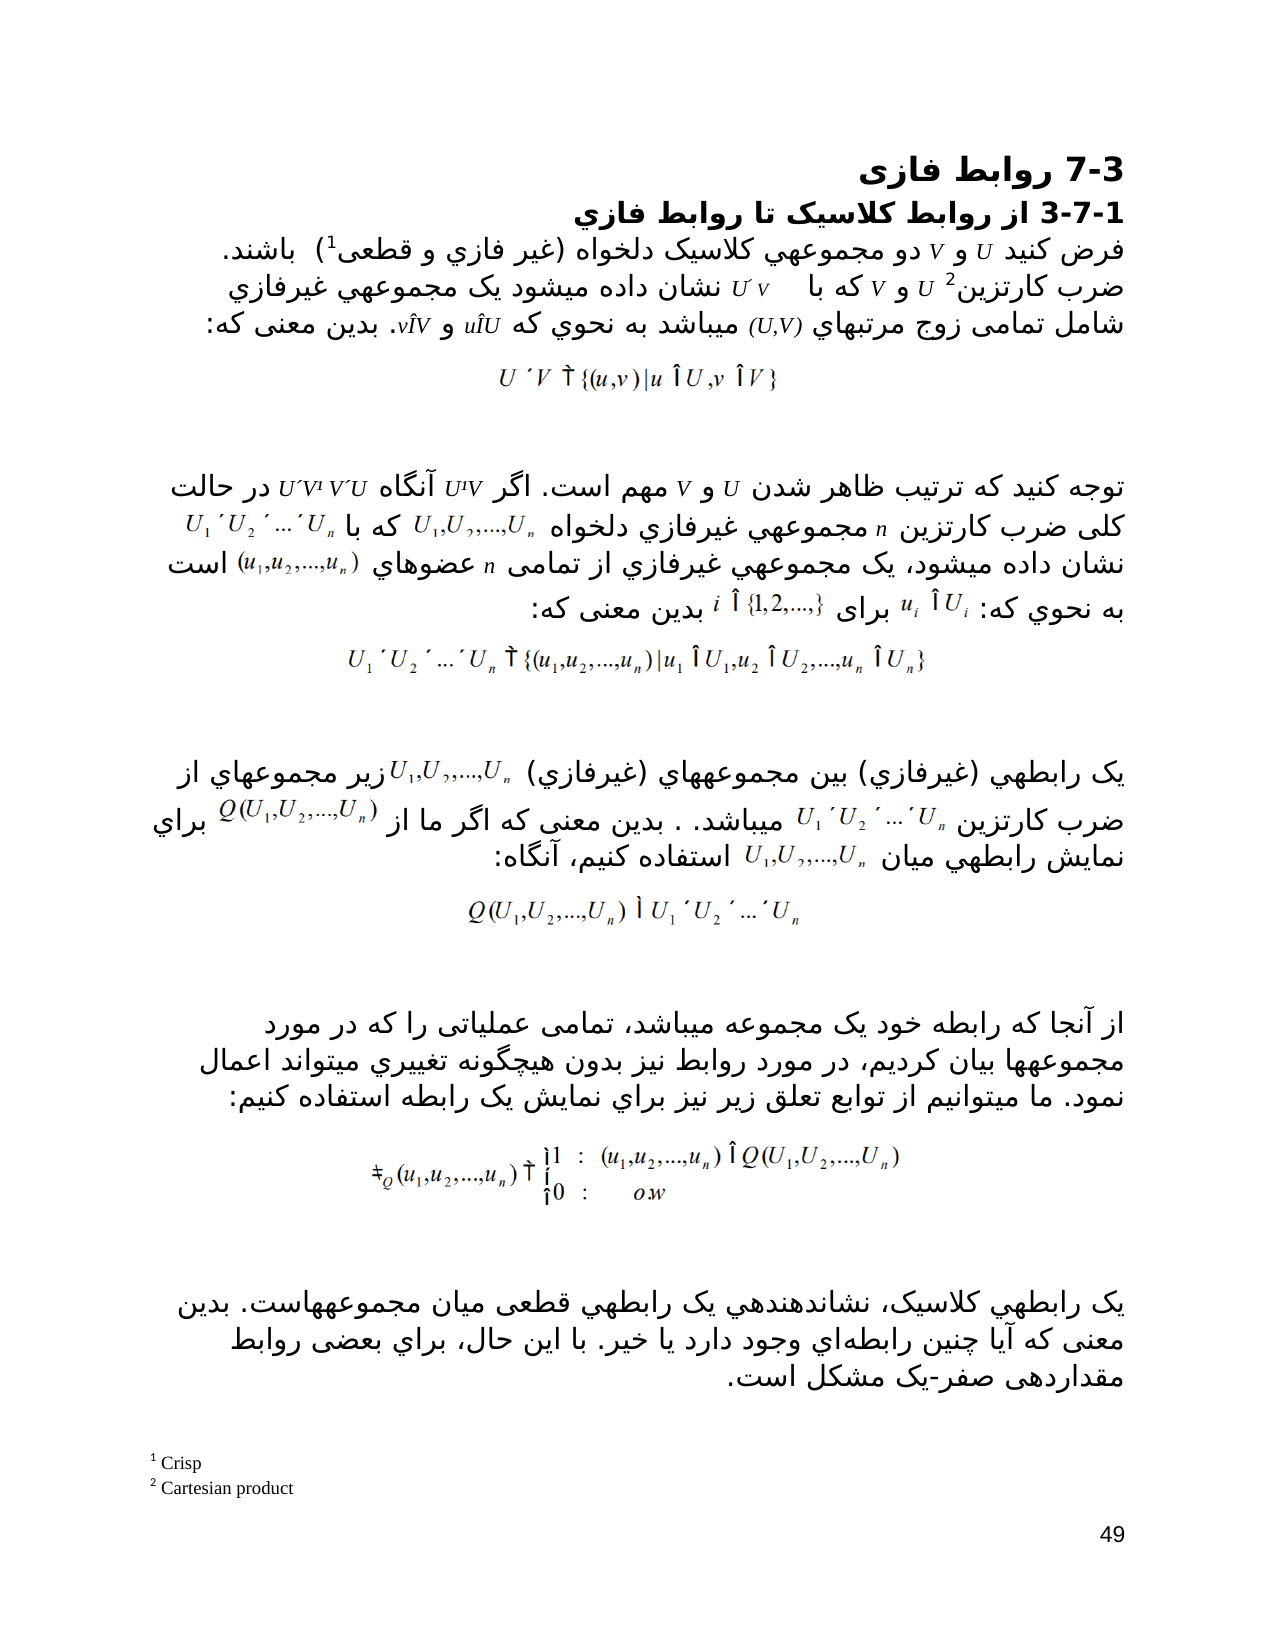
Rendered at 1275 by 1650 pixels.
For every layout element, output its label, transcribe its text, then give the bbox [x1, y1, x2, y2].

text توجه کنید که ترتیب ظاهر شدن U و V مهم است. اگر U¹V آنگاه U´V¹ V´U در حالت کلی ضرب کارتزین n مجموعهي غیرفازي دلخواه که با نشان داده میشود، یک مجموعهي غیرفازي از تمامی n عضوهاي است به نحوي که: برای بدین معنی که: [150, 469, 1125, 625]
picture [409, 515, 541, 537]
picture [899, 583, 969, 619]
text یک رابطهي کلاسیک، نشاندهندهي یک رابطهي قطعی میان مجموعههاست. بدین معنی که آیا چنین رابطه‌‌اي وجود دارد یا خیر. با این حال، براي بعضی روابط مقداردهی صفر-یک مشکل است. [150, 1286, 1125, 1393]
text یک رابطهي (غیرفازي) بین مجموعههاي (غیرفازي) زیر مجموعهاي از ضرب کارتزین میباشد. . بدین معنی که اگر ما از براي نمایش رابطهي میان استفاده کنیم، آنگاه: [150, 755, 1125, 873]
text فرض کنید U و V دو مجموعهي کلاسیک دلخواه (غیر فازي و قطعی) باشند. ضرب کارتزین U و V که با U ́ V نشان داده میشود یک مجموعهي غیرفازي شامل تمامی زوج مرتبهاي (U,V) میباشد به نحوي که uÎU و vÎV. بدین معنی که: [150, 233, 1125, 340]
picture [792, 799, 947, 830]
picture [216, 791, 378, 830]
picture [740, 845, 872, 867]
subtitle 3-7-1 از روابط کلاسیک تا روابط فازي [150, 196, 1125, 230]
picture [385, 761, 517, 783]
subtitle 7-3 روابط فازی [150, 150, 1125, 189]
picture [346, 644, 928, 677]
text از آنجا که رابطه خود یک مجموعه میباشد، تمامی عملیاتی را که در مورد مجموعهها بیان کردیم، در مورد روابط نیز بدون هیچگونه تغییري میتواند اعمال نمود. ما میتوانیم از توابع تعلق زیر نیز براي نمایش یک رابطه استفاده کنیم: [150, 1006, 1125, 1113]
picture [467, 892, 808, 928]
picture [371, 1132, 904, 1208]
picture [237, 550, 363, 574]
picture [494, 359, 781, 392]
picture [713, 585, 826, 619]
picture [181, 506, 336, 537]
